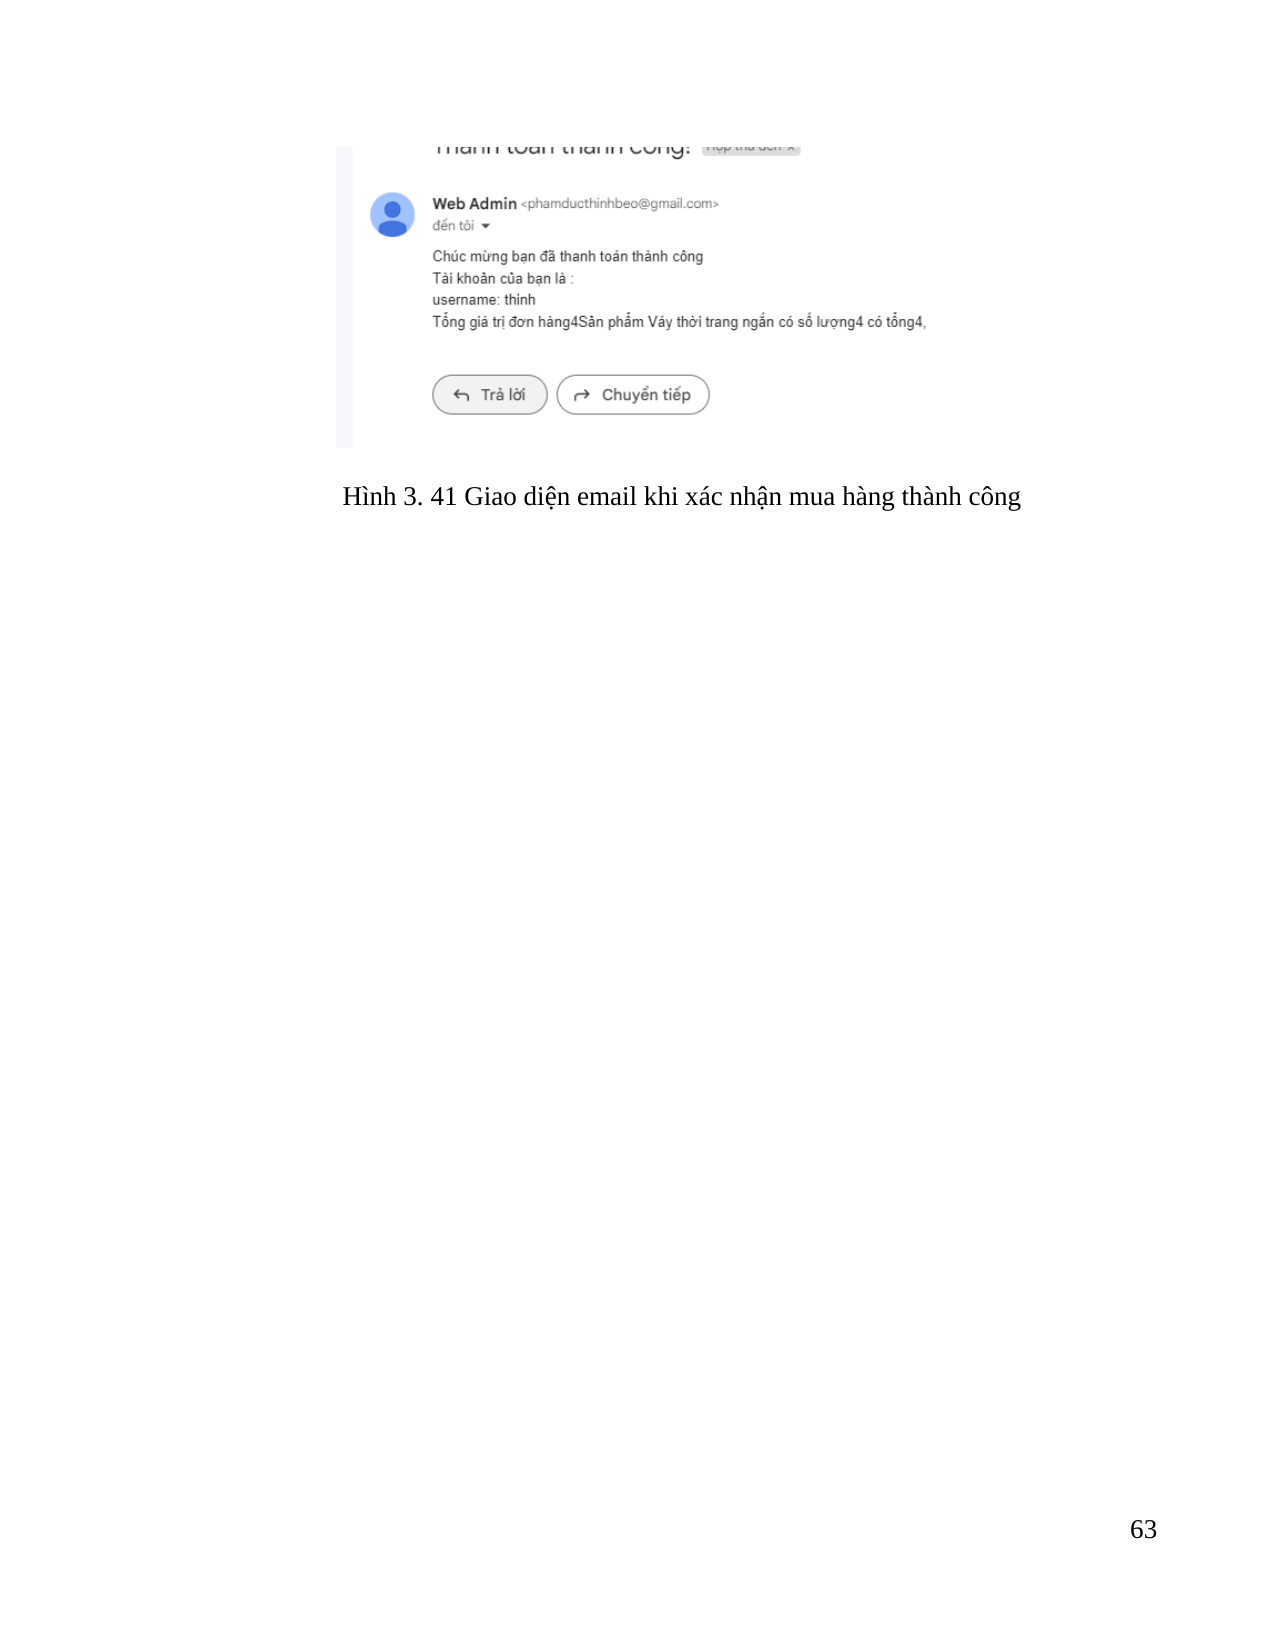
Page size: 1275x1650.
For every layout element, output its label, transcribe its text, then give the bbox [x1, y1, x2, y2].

picture [336, 147, 1028, 448]
